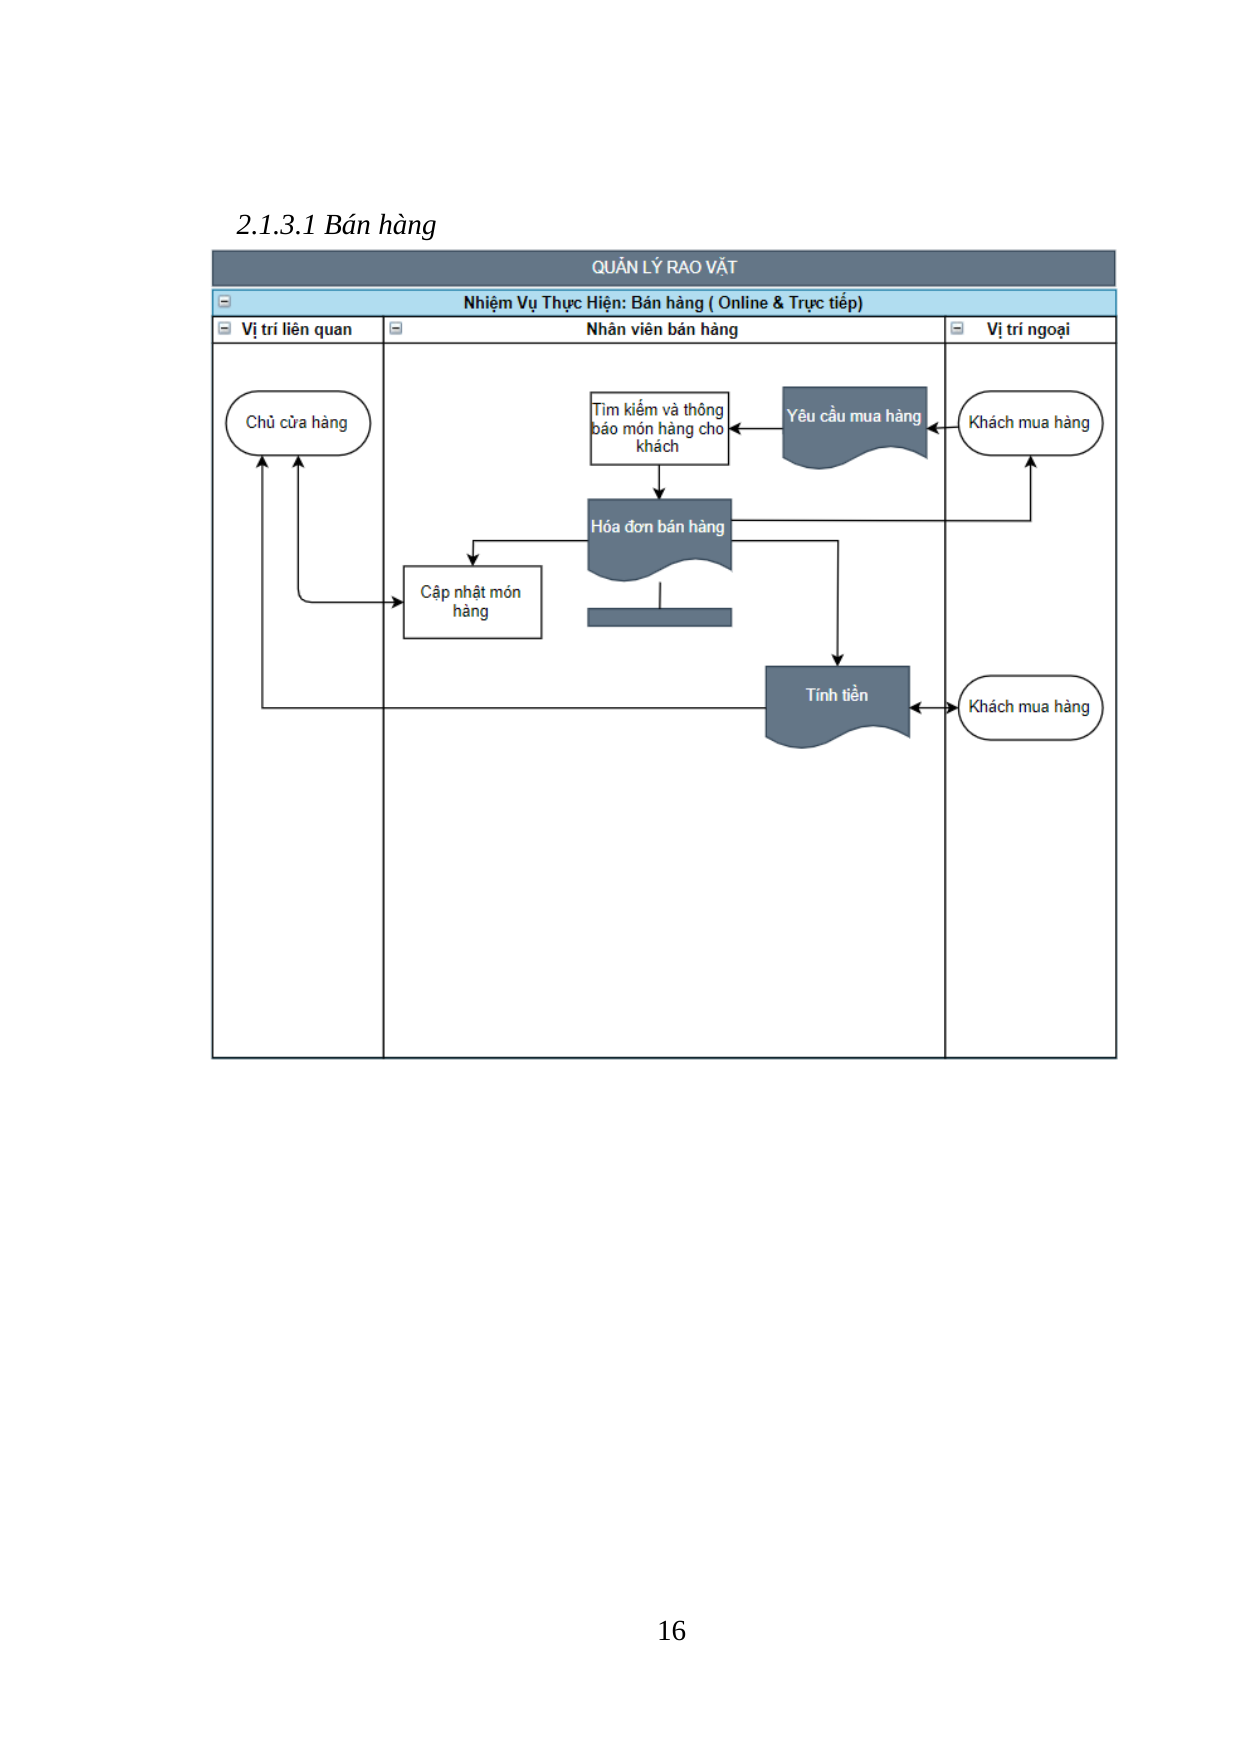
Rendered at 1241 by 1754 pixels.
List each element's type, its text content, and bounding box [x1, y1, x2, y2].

picture [206, 242, 1123, 1067]
